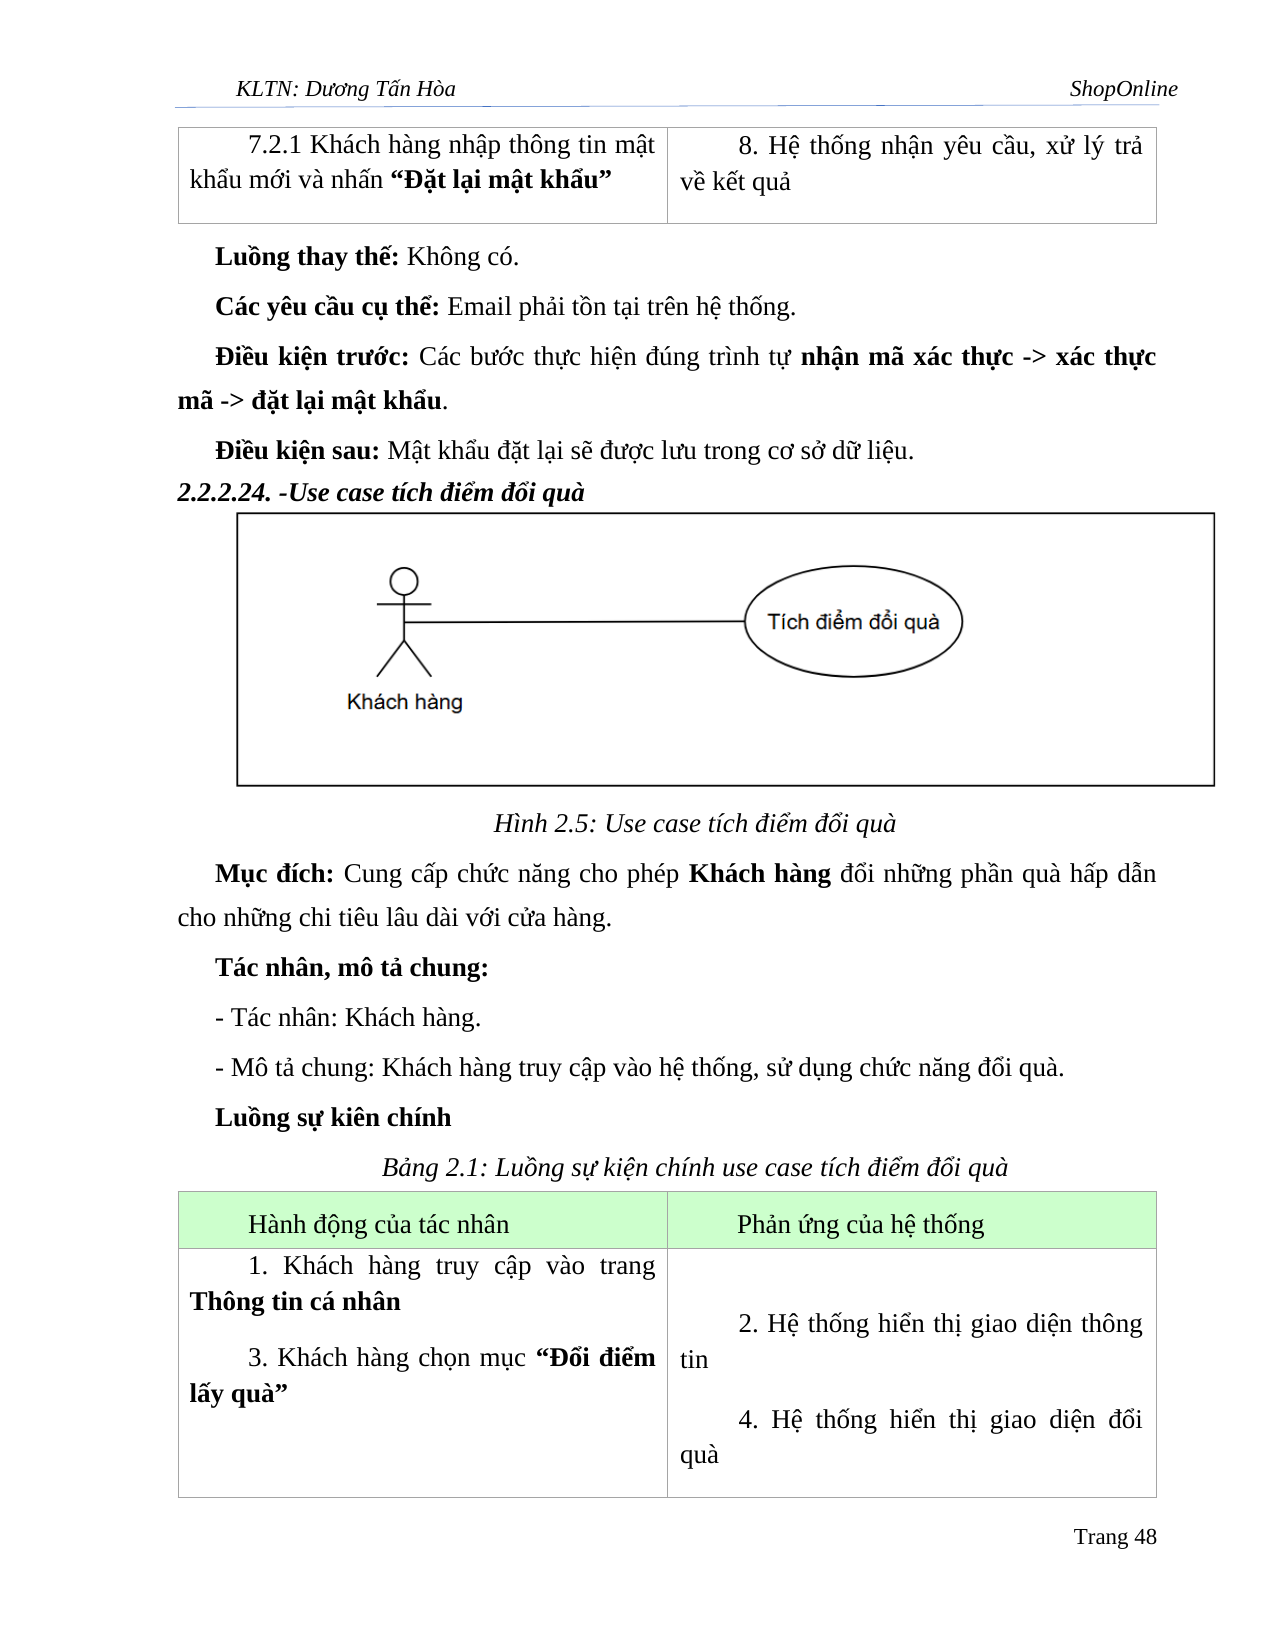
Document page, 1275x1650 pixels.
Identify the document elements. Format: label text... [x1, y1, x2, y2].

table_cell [179, 128, 667, 223]
text Tác nhân, mô tả chung: [177, 941, 1157, 985]
text Luồng sự kiên chính [177, 1091, 1157, 1135]
text - Tác nhân: Khách hàng. [177, 991, 1157, 1035]
table_header Phản ứng của hệ thống [668, 1192, 1156, 1248]
table_cell [668, 1249, 1156, 1497]
text Các yêu cầu cụ thể: Email phải tồn tại trên hệ thống. [177, 281, 1157, 324]
text Bảng 2.1: Luồng sự kiện chính use case tích điểm đổi quà [177, 1141, 1157, 1185]
picture [235, 512, 1216, 787]
subtitle 2.2.2.24. -Use case tích điểm đổi quà [177, 476, 1157, 508]
table_header Hành động của tác nhân [179, 1192, 667, 1248]
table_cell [179, 1249, 667, 1497]
text Điều kiện trước: Các bước thực hiện đúng trình tự nhận mã xác thực -> xác thực mã -> đặt lại mật khẩu. [177, 331, 1157, 418]
text Hình 2.5: Use case tích điểm đổi quà [177, 797, 1157, 841]
text - Mô tả chung: Khách hàng truy cập vào hệ thống, sử dụng chức năng đổi quà. [177, 1041, 1157, 1085]
text Luồng thay thế: Không có. [177, 231, 1157, 274]
table_cell [668, 128, 1156, 223]
text Điều kiện sau: Mật khẩu đặt lại sẽ được lưu trong cơ sở dữ liệu. [177, 424, 1157, 468]
text Mục đích: Cung cấp chức năng cho phép Khách hàng đổi những phần quà hấp dẫn cho những chi tiêu lâu dài với cửa hàng. [177, 847, 1157, 935]
